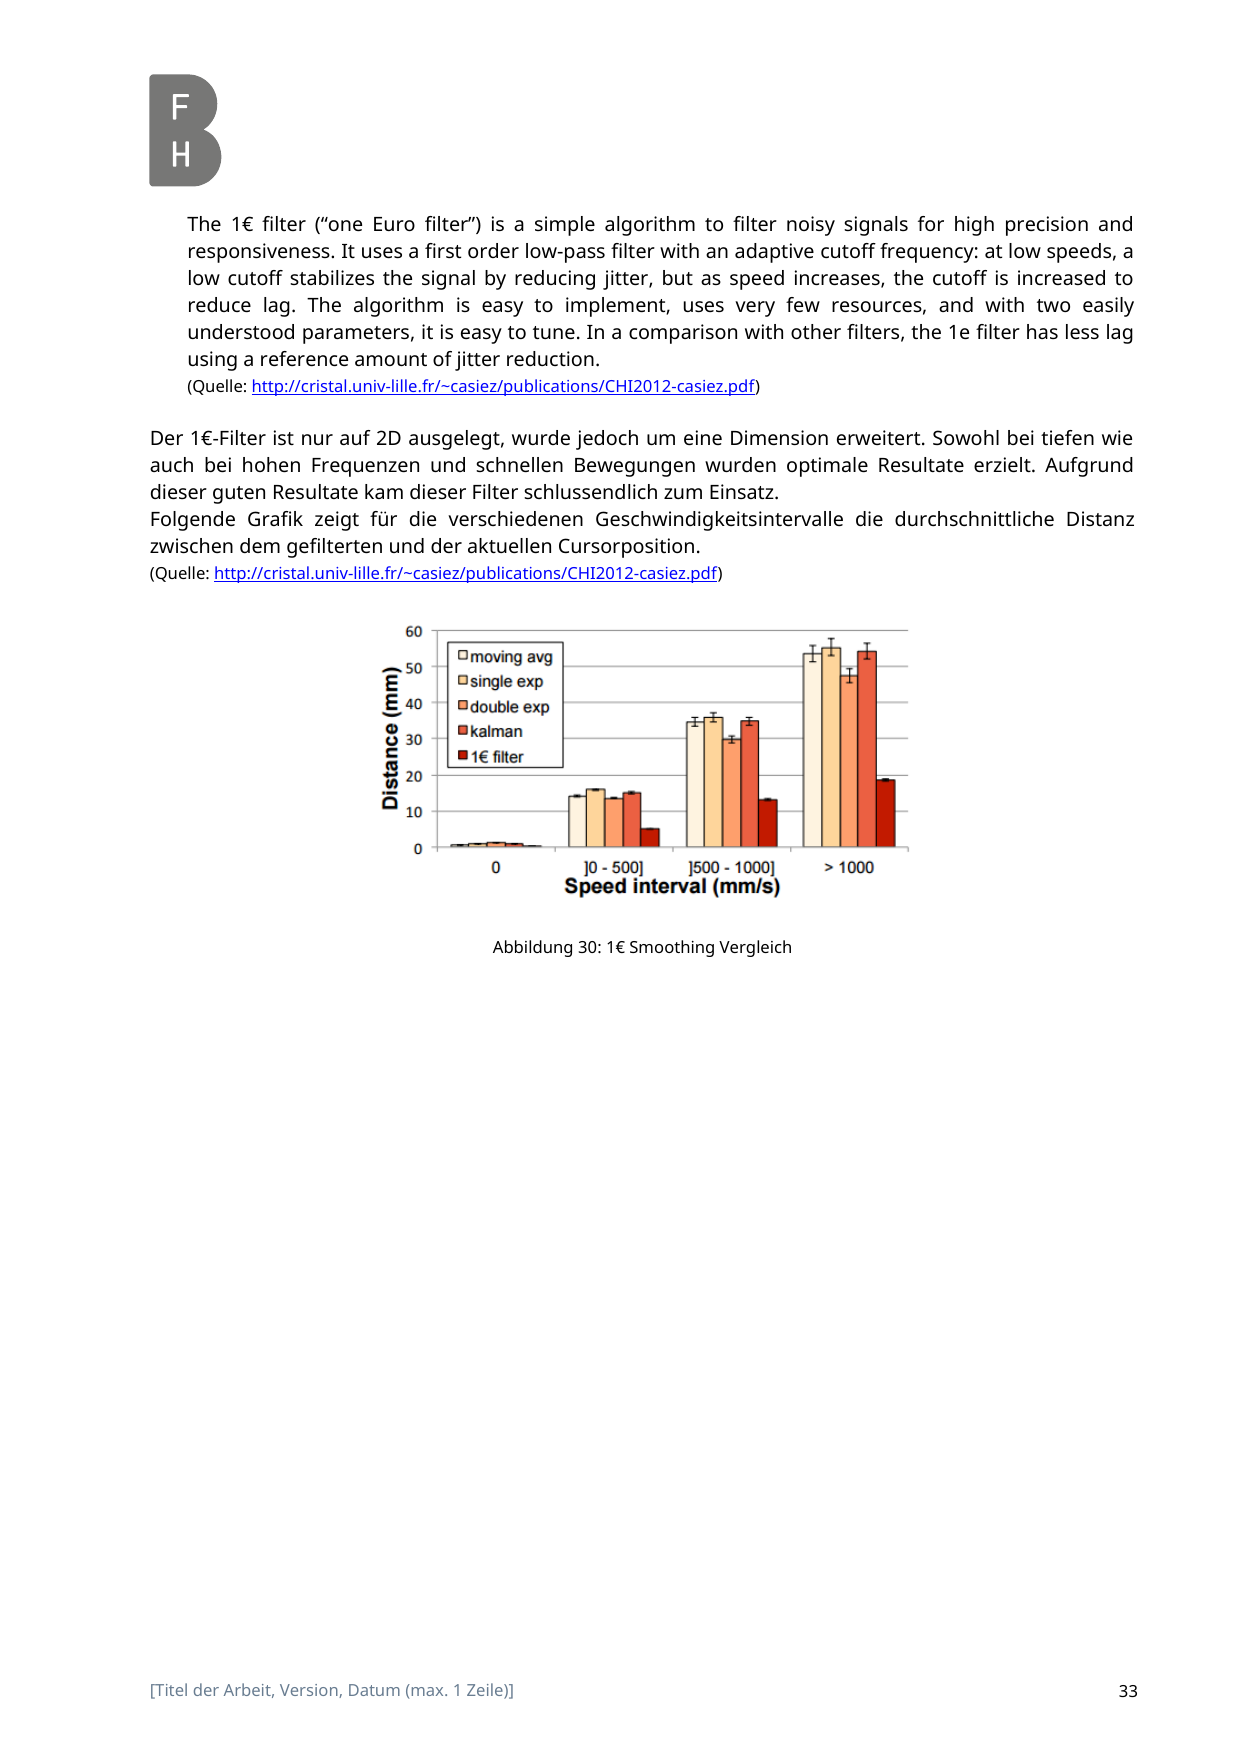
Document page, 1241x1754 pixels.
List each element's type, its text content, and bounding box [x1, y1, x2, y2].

text (Quelle: http://cristal.univ-lille.fr/~casiez/publications/CHI2012-casiez.pdf) [149, 559, 1136, 585]
text Abbildung 30: 1€ Smoothing Vergleich [149, 933, 1136, 958]
text The 1€ filter (“one Euro filter”) is a simple algorithm to filter noisy signals for high precision and responsiveness. It uses a first order low-pass filter with an adaptive cutoff frequency: at low speeds, a low cutoff stabilizes the signal by reducing jitter, but as speed increases, the cutoff is increased to reduce lag. The algorithm is easy to implement, uses very few resources, and with two easily understood parameters, it is easy to tune. In a comparison with other filters, the 1e filter has less lag using a reference amount of jitter reduction. [187, 210, 1136, 372]
text (Quelle: http://cristal.univ-lille.fr/~casiez/publications/CHI2012-casiez.pdf) [149, 372, 1136, 397]
text Folgende Grafik zeigt für die verschiedenen Geschwindigkeitsintervalle die durchschnittliche Distanz zwischen dem gefilterten und der aktuellen Cursorposition. [149, 505, 1136, 559]
picture [347, 611, 938, 921]
text Der 1€-Filter ist nur auf 2D ausgelegt, wurde jedoch um eine Dimension erweitert. Sowohl bei tiefen wie auch bei hohen Frequenzen und schnellen Bewegungen wurden optimale Resultate erzielt. Aufgrund dieser guten Resultate kam dieser Filter schlussendlich zum Einsatz. [149, 424, 1136, 505]
